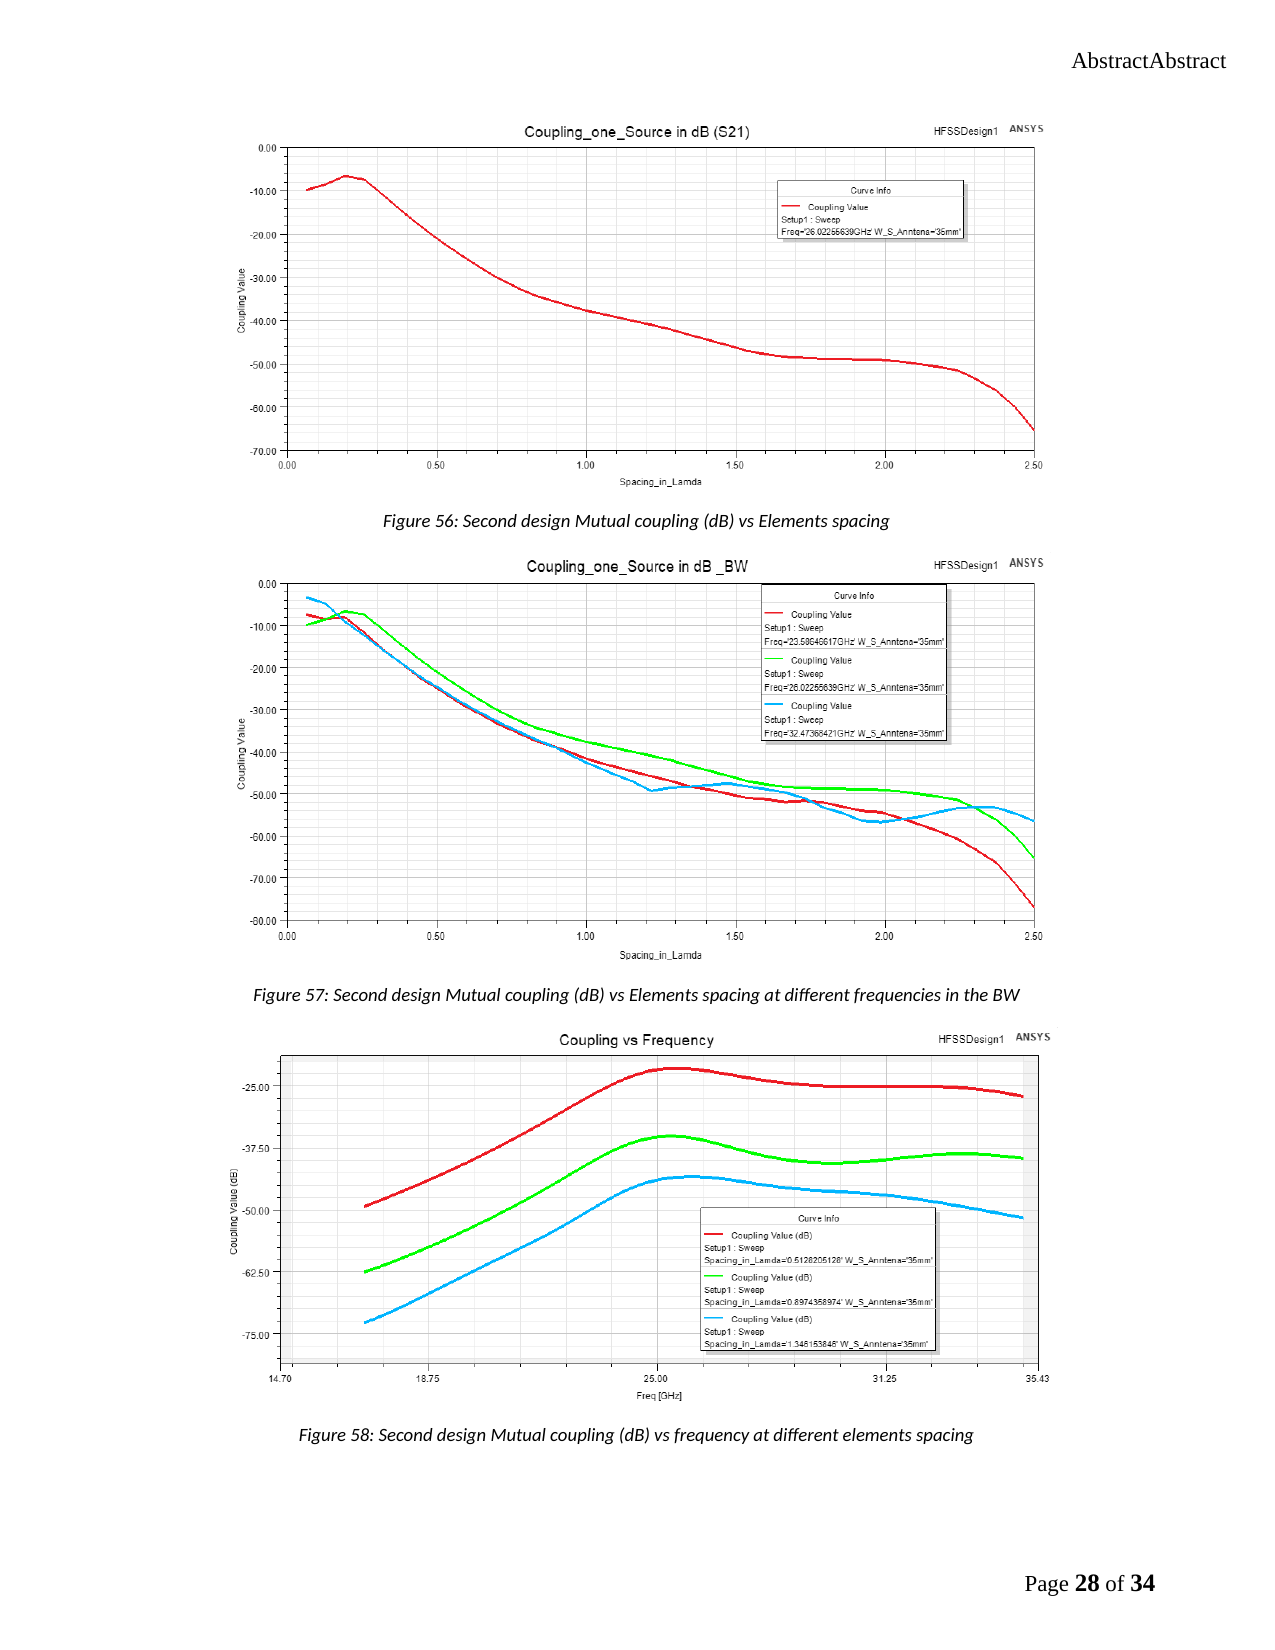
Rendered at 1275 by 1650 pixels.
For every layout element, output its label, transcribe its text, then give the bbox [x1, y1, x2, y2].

picture [225, 552, 1050, 965]
picture [225, 120, 1050, 491]
picture [217, 1027, 1058, 1405]
